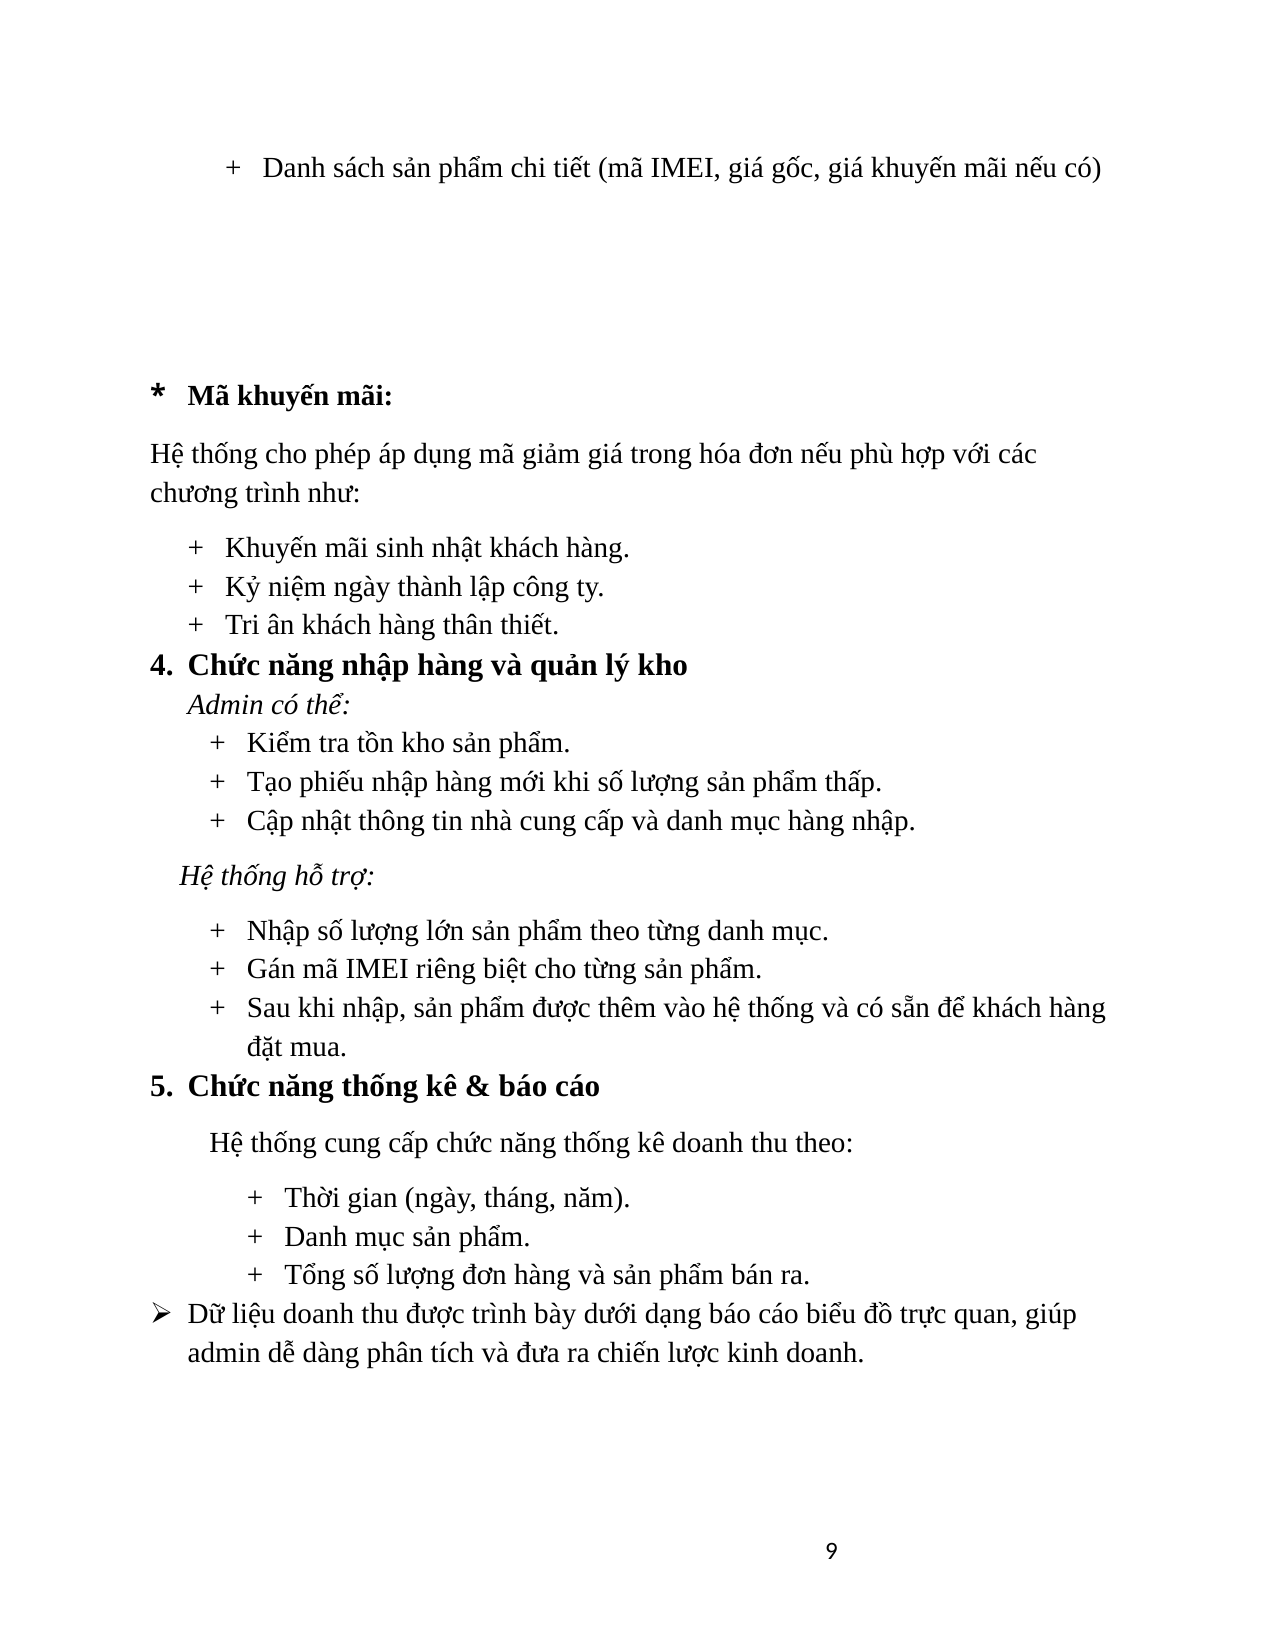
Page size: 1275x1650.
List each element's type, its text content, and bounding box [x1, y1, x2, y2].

list Khuyến mãi sinh nhật khách hàng. [187, 530, 1125, 564]
list Kiểm tra tồn kho sản phẩm. [209, 726, 1125, 759]
text Hệ thống cung cấp chức năng thống kê doanh thu theo: [209, 1125, 1125, 1159]
list Tổng số lượng đơn hàng và sản phẩm bán ra. [247, 1257, 1125, 1291]
list Danh sách sản phẩm chi tiết (mã IMEI, giá gốc, giá khuyến mãi nếu có) [225, 150, 1125, 183]
list Sau khi nhập, sản phẩm được thêm vào hệ thống và có sẵn để khách hàng đặt mua. [209, 990, 1125, 1062]
list Dữ liệu doanh thu được trình bày dưới dạng báo cáo biểu đồ trực quan, giúp admin dễ dàng phân tích và đưa ra chiến lược kinh doanh. [150, 1296, 1125, 1368]
list Admin có thể: [187, 687, 1125, 721]
list Kỷ niệm ngày thành lập công ty. [187, 569, 1125, 602]
list Chức năng thống kê & báo cáo [150, 1067, 1125, 1103]
list Mã khuyến mãi: [150, 374, 1125, 414]
text Hệ thống cho phép áp dụng mã giảm giá trong hóa đơn nếu phù hợp với các chương trình như: [150, 436, 1125, 508]
list Chức năng nhập hàng và quản lý kho [150, 646, 1125, 682]
list Thời gian (ngày, tháng, năm). [247, 1180, 1125, 1214]
list Danh mục sản phẩm. [247, 1219, 1125, 1252]
text Hệ thống hỗ trợ: [150, 858, 1125, 891]
list Nhập số lượng lớn sản phẩm theo từng danh mục. [209, 913, 1125, 947]
list Gán mã IMEI riêng biệt cho từng sản phẩm. [209, 952, 1125, 985]
list Tri ân khách hàng thân thiết. [187, 607, 1125, 641]
list Tạo phiếu nhập hàng mới khi số lượng sản phẩm thấp. [209, 764, 1125, 798]
list Cập nhật thông tin nhà cung cấp và danh mục hàng nhập. [209, 803, 1125, 836]
